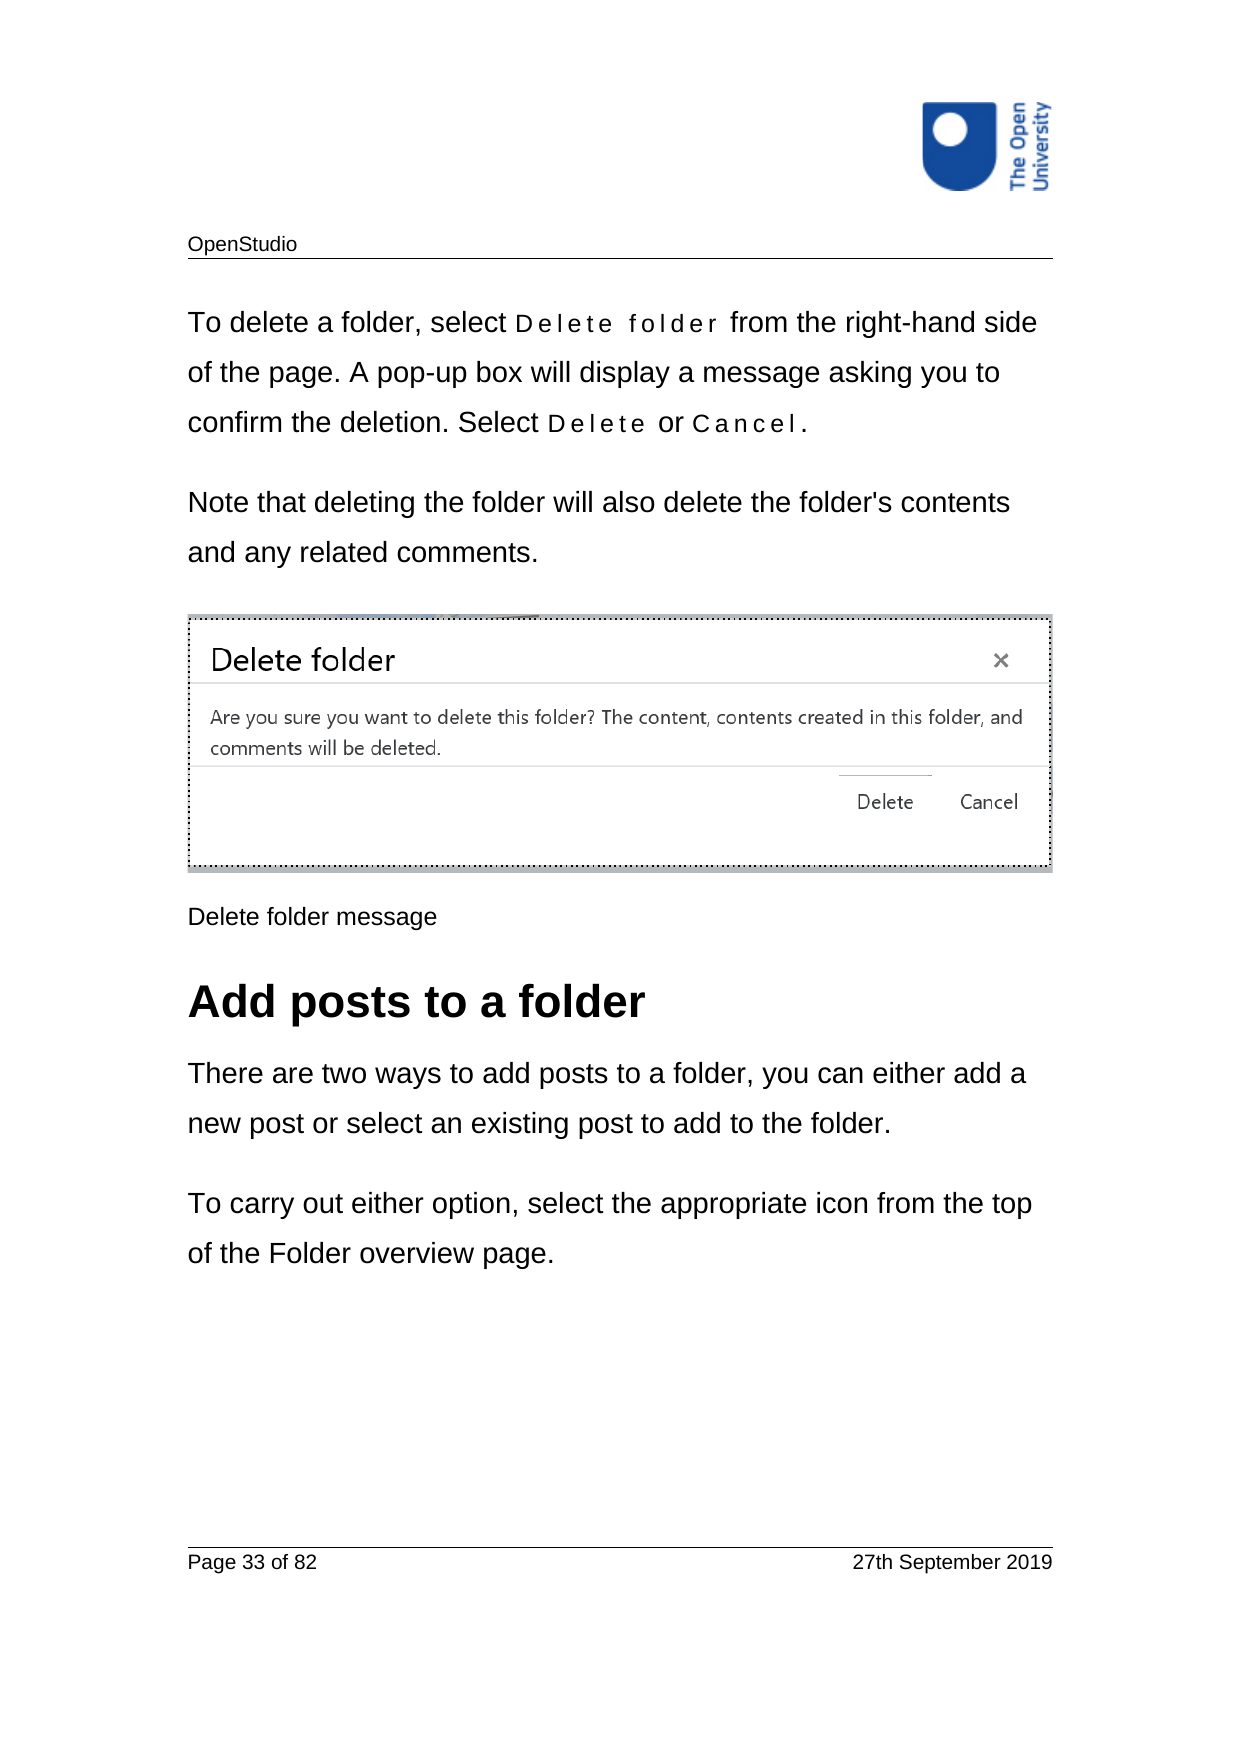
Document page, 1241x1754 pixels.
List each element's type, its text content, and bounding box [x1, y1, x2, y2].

text There are two ways to add posts to a folder, you can either add a new post or select an existing post to add to the folder. [187, 1056, 1053, 1140]
picture [922, 102, 1053, 191]
subtitle Add posts to a folder [187, 974, 1053, 1027]
text Delete folder message [187, 902, 1053, 931]
text Note that deleting the folder will also delete the folder's contents and any related comments. [187, 485, 1053, 568]
text To carry out either option, select the appropriate icon from the top of the Folder overview page. [187, 1186, 1053, 1270]
picture [187, 614, 1053, 873]
text To delete a folder, select Delete folder from the right-hand side of the page. A pop-up box will display a message asking you to confirm the deletion. Select Delete or Cancel. [187, 304, 1053, 439]
